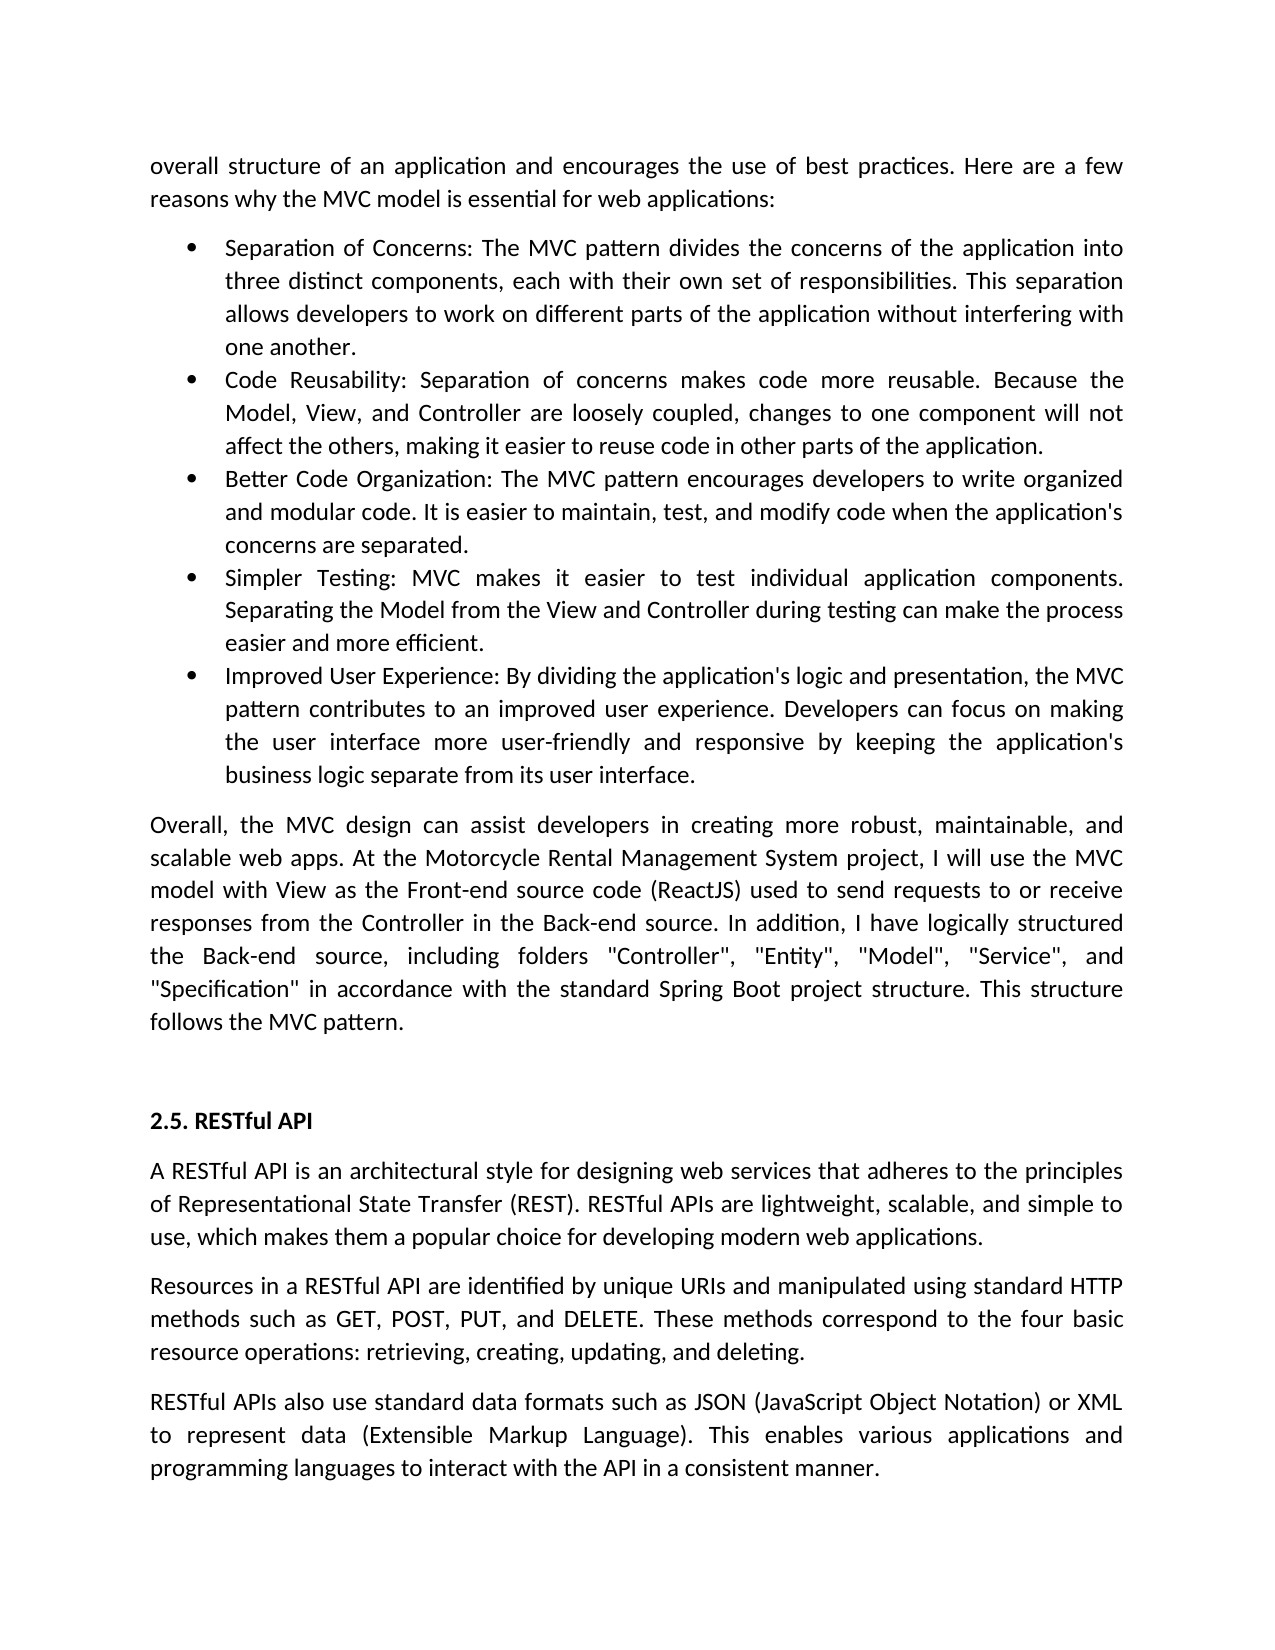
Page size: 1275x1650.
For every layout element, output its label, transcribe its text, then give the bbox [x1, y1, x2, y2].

text Resources in a RESTful API are identified by unique URIs and manipulated using standard HTTP methods such as GET, POST, PUT, and DELETE. These methods correspond to the four basic resource operations: retrieving, creating, updating, and deleting. [150, 1270, 1125, 1367]
list Improved User Experience: By dividing the application's logic and presentation, the MVC pattern contributes to an improved user experience. Developers can focus on making the user interface more user-friendly and responsive by keeping the application's business logic separate from its user interface. [187, 660, 1125, 790]
list Better Code Organization: The MVC pattern encourages developers to write organized and modular code. It is easier to maintain, test, and modify code when the application's concerns are separated. [187, 463, 1125, 559]
text RESTful APIs also use standard data formats such as JSON (JavaScript Object Notation) or XML to represent data (Extensible Markup Language). This enables various applications and programming languages to interact with the API in a consistent manner. [150, 1386, 1125, 1482]
text 2.5. RESTful API [150, 1105, 1125, 1136]
text Overall, the MVC design can assist developers in creating more robust, maintainable, and scalable web apps. At the Motorcycle Rental Management System project, I will use the MVC model with View as the Front-end source code (ReactJS) used to send requests to or receive responses from the Controller in the Back-end source. In addition, I have logically structured the Back-end source, including folders "Controller", "Entity", "Model", "Service", and "Specification" in accordance with the standard Spring Boot project structure. This structure follows the MVC pattern. [150, 809, 1125, 1037]
list Separation of Concerns: The MVC pattern divides the concerns of the application into three distinct components, each with their own set of responsibilities. This separation allows developers to work on different parts of the application without interfering with one another. [187, 232, 1125, 362]
list Code Reusability: Separation of concerns makes code more reusable. Because the Model, View, and Controller are loosely coupled, changes to one component will not affect the others, making it easier to reuse code in other parts of the application. [187, 364, 1125, 461]
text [150, 150, 1125, 213]
list Simpler Testing: MVC makes it easier to test individual application components. Separating the Model from the View and Controller during testing can make the process easier and more efficient. [187, 562, 1125, 658]
text A RESTful API is an architectural style for designing web services that adheres to the principles of Representational State Transfer (REST). RESTful APIs are lightweight, scalable, and simple to use, which makes them a popular choice for developing modern web applications. [150, 1155, 1125, 1251]
